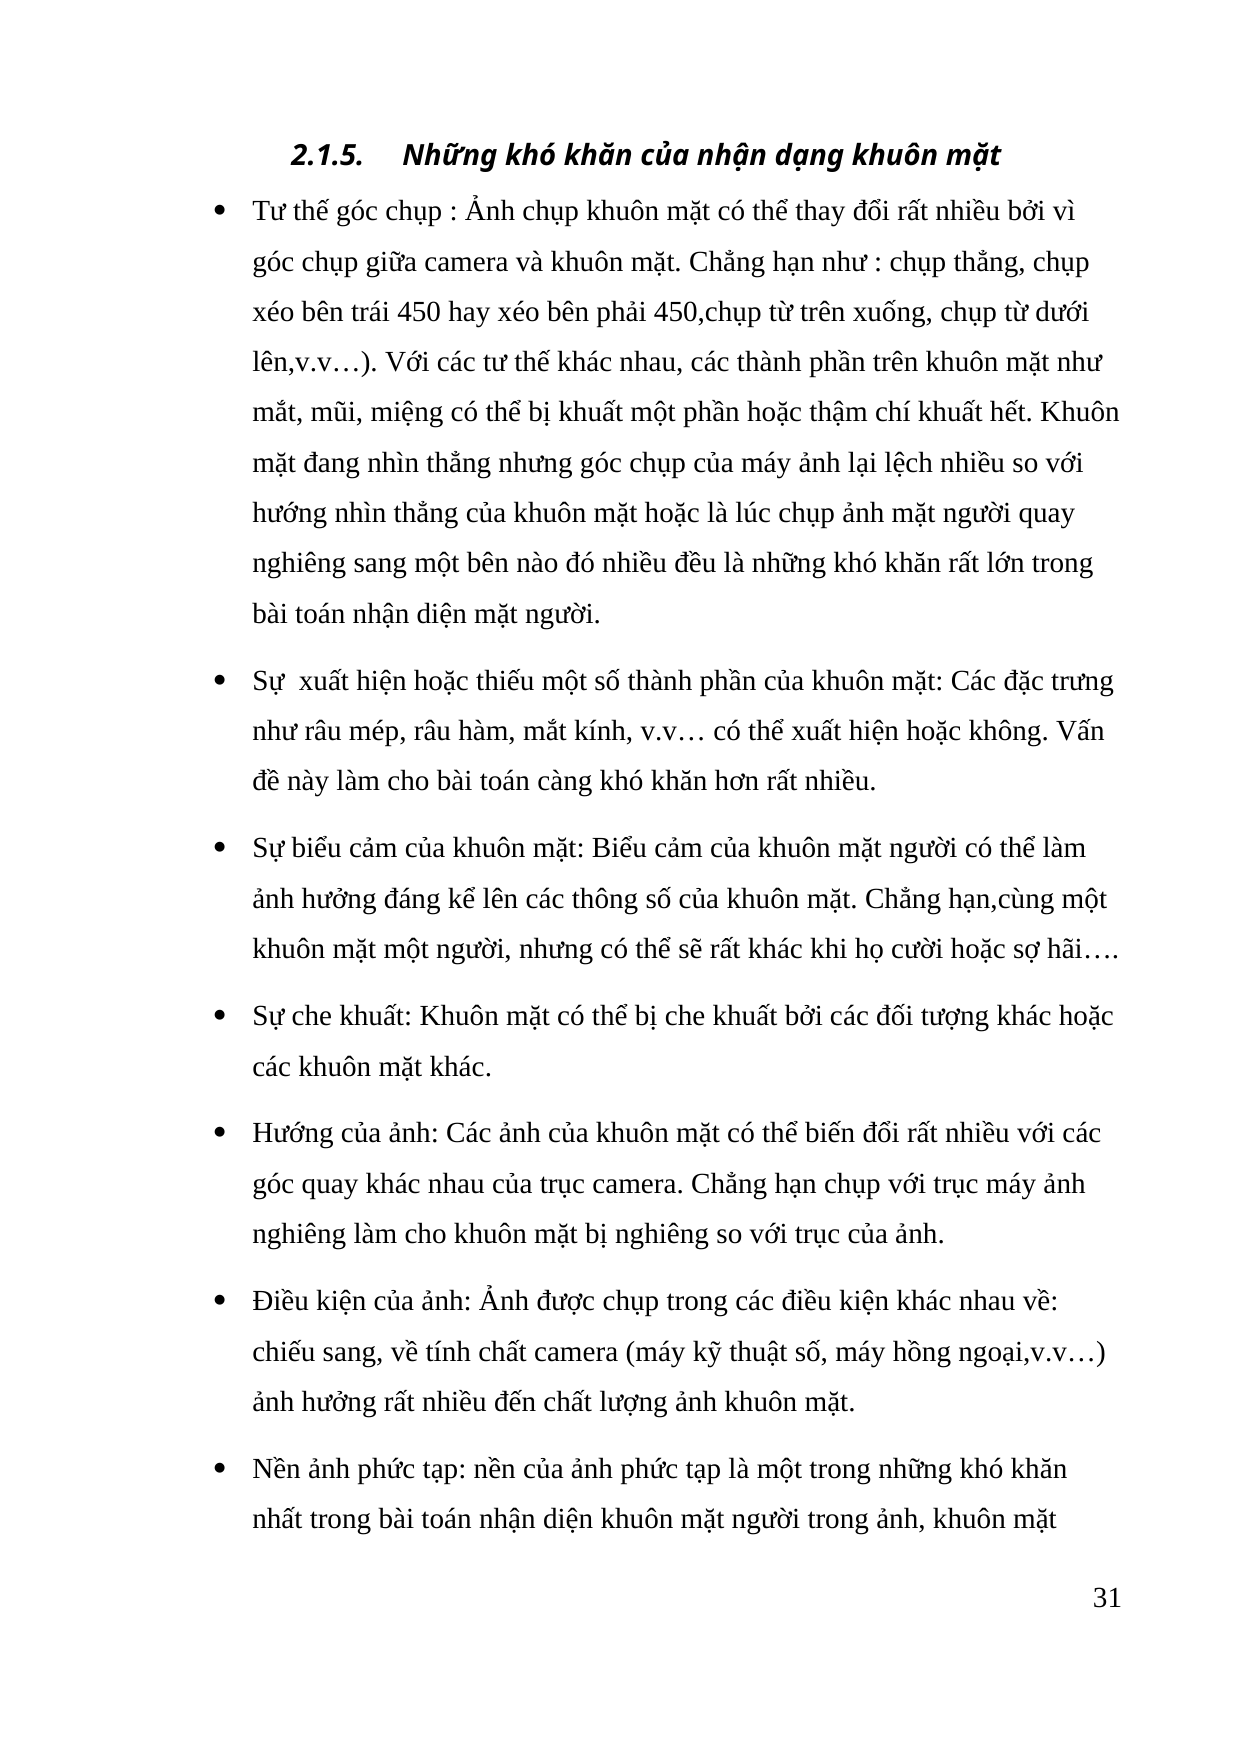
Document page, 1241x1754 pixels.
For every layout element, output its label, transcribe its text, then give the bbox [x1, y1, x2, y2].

list Tư thế góc chụp : Ảnh chụp khuôn mặt có thể thay đổi rất nhiều bởi vì góc chụp giữa camera và khuôn mặt. Chẳng hạn như : chụp thẳng, chụp xéo bên trái 450 hay xéo bên phải 450,chụp từ trên xuống, chụp từ dưới lên,v.v…). Với các tư thế khác nhau, các thành phần trên khuôn mặt như mắt, mũi, miệng có thể bị khuất một phần hoặc thậm chí khuất hết. Khuôn mặt đang nhìn thẳng nhưng góc chụp của máy ảnh lại lệch nhiều so với hướng nhìn thẳng của khuôn mặt hoặc là lúc chụp ảnh mặt người quay nghiêng sang một bên nào đó nhiều đều là những khó khăn rất lớn trong bài toán nhận diện mặt người. [214, 193, 1122, 629]
list Sự che khuất: Khuôn mặt có thể bị che khuất bởi các đối tượng khác hoặc các khuôn mặt khác. [214, 998, 1122, 1082]
subtitle Những khó khăn của nhận dạng khuôn mặt [364, 134, 1122, 173]
list Điều kiện của ảnh: Ảnh được chụp trong các điều kiện khác nhau về: chiếu sang, về tính chất camera (máy kỹ thuật số, máy hồng ngoại,v.v…) ảnh hưởng rất nhiều đến chất lượng ảnh khuôn mặt. [214, 1283, 1122, 1418]
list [214, 1451, 1122, 1535]
list Sự biểu cảm của khuôn mặt: Biểu cảm của khuôn mặt người có thể làm ảnh hưởng đáng kể lên các thông số của khuôn mặt. Chẳng hạn,cùng một khuôn mặt một người, nhưng có thể sẽ rất khác khi họ cười hoặc sợ hãi…. [214, 831, 1122, 965]
list Sự xuất hiện hoặc thiếu một số thành phần của khuôn mặt: Các đặc trưng như râu mép, râu hàm, mắt kính, v.v… có thể xuất hiện hoặc không. Vấn đề này làm cho bài toán càng khó khăn hơn rất nhiều. [214, 663, 1122, 797]
list Hướng của ảnh: Các ảnh của khuôn mặt có thể biến đổi rất nhiều với các góc quay khác nhau của trục camera. Chẳng hạn chụp với trục máy ảnh nghiêng làm cho khuôn mặt bị nghiêng so với trục của ảnh. [214, 1116, 1122, 1250]
